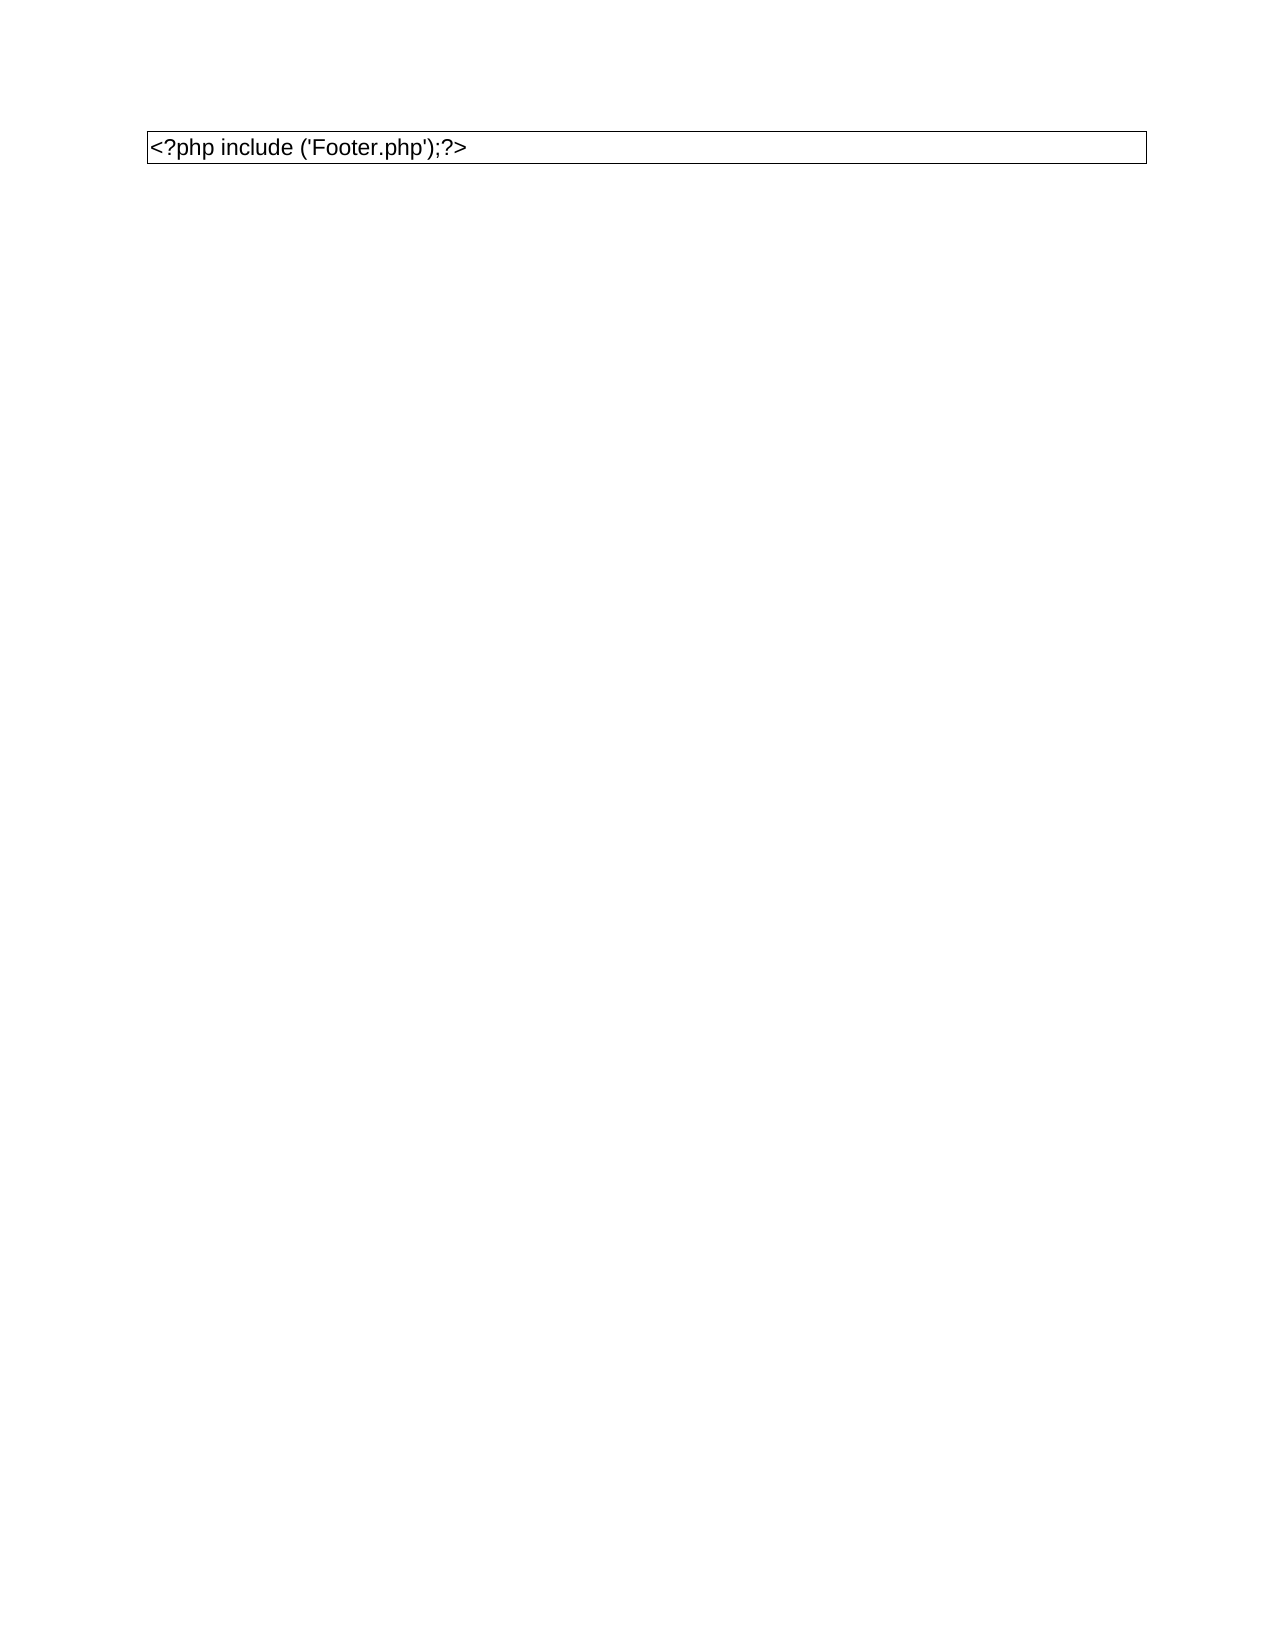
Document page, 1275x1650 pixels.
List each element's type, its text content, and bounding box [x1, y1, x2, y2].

text <?php include ('Footer.php');?> [148, 132, 1146, 163]
